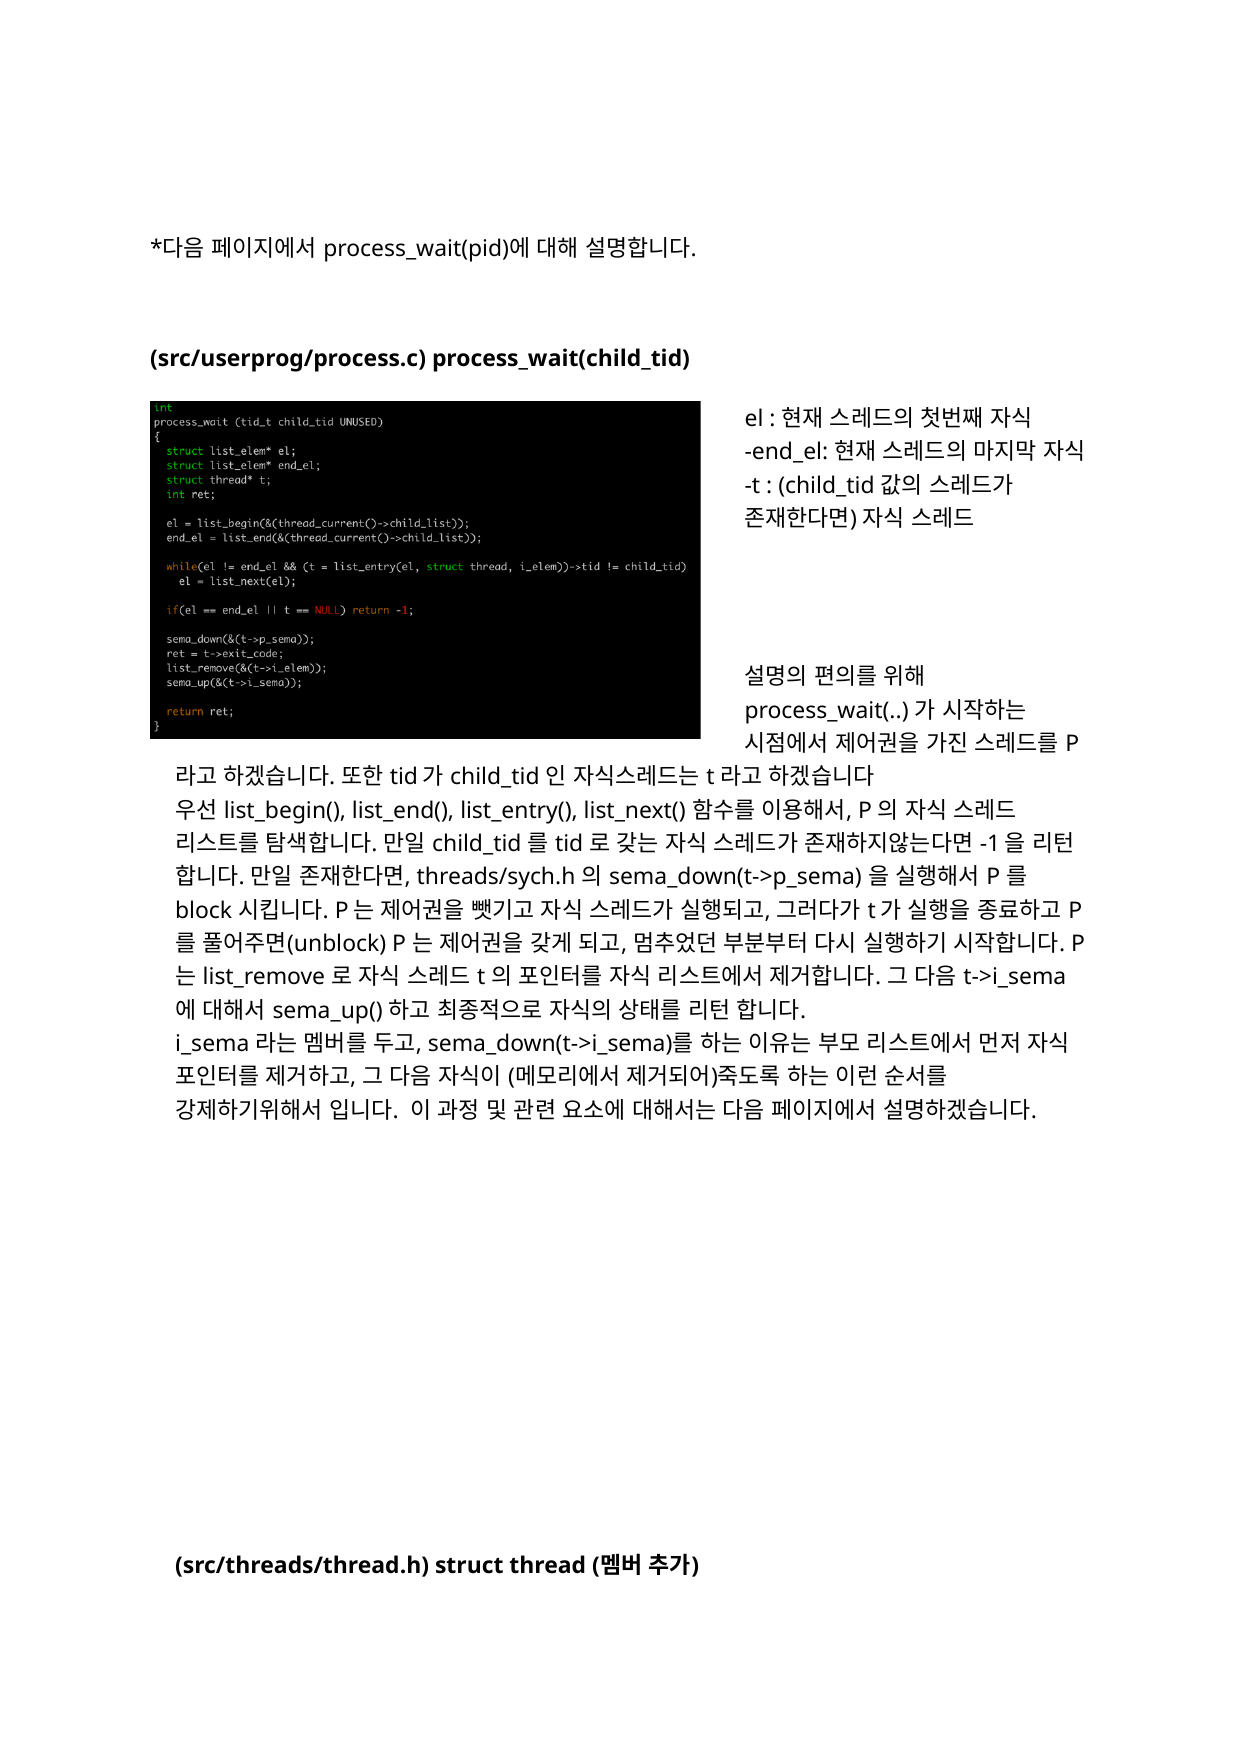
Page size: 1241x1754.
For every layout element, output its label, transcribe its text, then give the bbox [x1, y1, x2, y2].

picture [150, 401, 701, 739]
list el : 현재 스레드의 첫번째 자식 [175, 400, 1090, 433]
text (src/userprog/process.c) process_wait(child_tid) [150, 342, 1090, 373]
list -end_el: 현재 스레드의 마지막 자식 [701, 433, 1090, 467]
list *다음 페이지에서 process_wait(pid)에 대해 설명합니다. [150, 230, 1090, 263]
list 설명의 편의를 위해 process_wait(..) 가 시작하는 시점에서 제어권을 가진 스레드를 P 라고 하겠습니다. 또한 tid가 child_tid 인 자식스레드는 t 라고 하겠습니다 우선 list_begin(), list_end(), list_entry(), list_next() 함수를 이용해서, P 의 자식 스레드 리스트를 탐색합니다. 만일 child_tid 를 tid 로 갖는 자식 스레드가 존재하지않는다면 -1을 리턴 합니다. 만일 존재한다면, threads/sych.h 의 sema_down(t->p_sema) 을 실행해서 P 를 block 시킵니다. P는 제어권을 뺏기고 자식 스레드가 실행되고, 그러다가 t가 실행을 종료하고 P를 풀어주면(unblock) P 는 제어권을 갖게 되고, 멈추었던 부분부터 다시 실행하기 시작합니다. P 는 list_remove 로 자식 스레드 t 의 포인터를 자식 리스트에서 제거합니다. 그 다음 t->i_sema 에 대해서 sema_up() 하고 최종적으로 자식의 상태를 리턴 합니다. [175, 658, 1090, 1025]
list i_sema 라는 멤버를 두고, sema_down(t->i_sema)를 하는 이유는 부모 리스트에서 먼저 자식 포인터를 제거하고, 그 다음 자식이 (메모리에서 제거되어)죽도록 하는 이런 순서를 강제하기위해서 입니다. 이 과정 및 관련 요소에 대해서는 다음 페이지에서 설명하겠습니다. [175, 1025, 1090, 1125]
list -t : (child_tid 값의 스레드가 존재한다면) 자식 스레드 [701, 467, 1090, 533]
list (src/threads/thread.h) struct thread (멤버 추가) [175, 1546, 1090, 1580]
